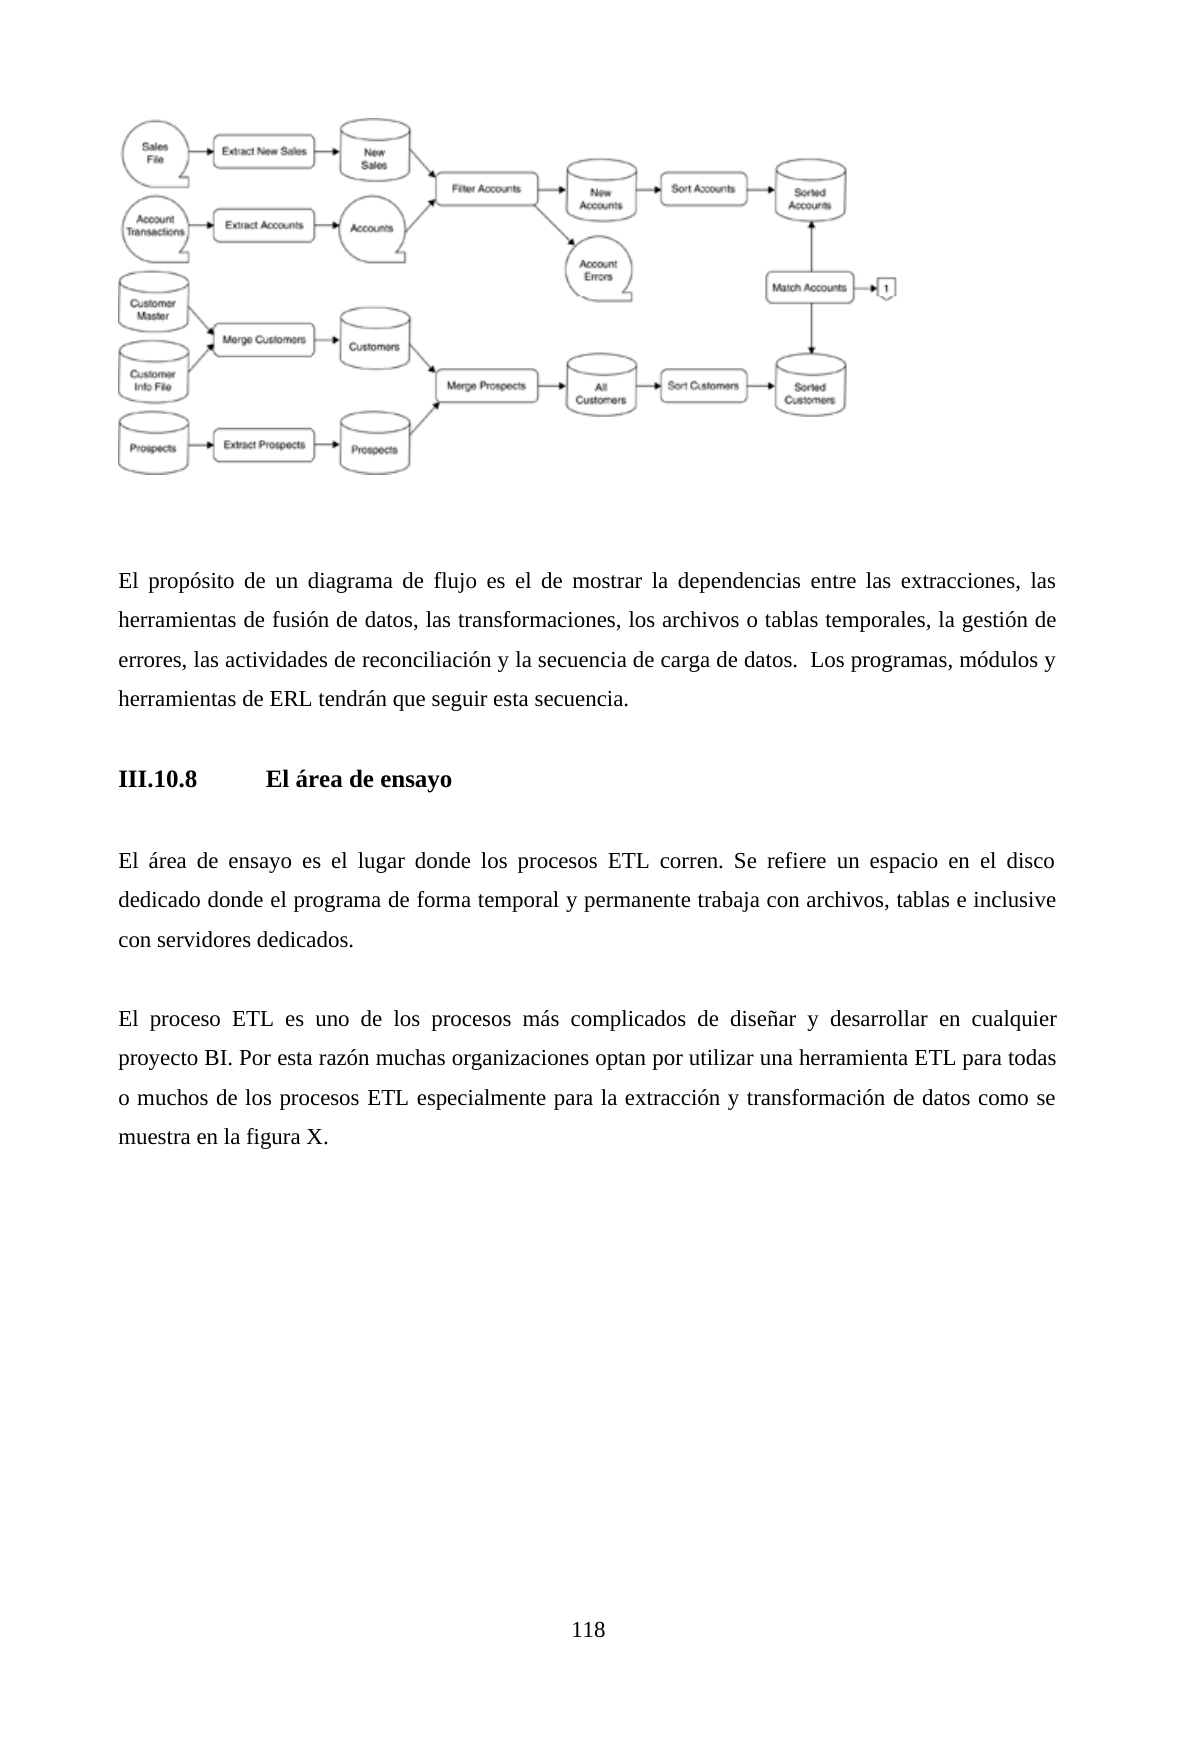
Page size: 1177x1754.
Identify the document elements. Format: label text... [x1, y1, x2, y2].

text El área de ensayo es el lugar donde los procesos ETL corren. Se refiere un espacio en el disco dedicado donde el programa de forma temporal y permanente trabaja con archivos, tablas e inclusive con servidores dedicados. [118, 847, 1058, 952]
text El proceso ETL es uno de los procesos más complicados de diseñar y desarrollar en cualquier proyecto BI. Por esta razón muchas organizaciones optan por utilizar una herramienta ETL para todas o muchos de los procesos ETL especialmente para la extracción y transformación de datos como se muestra en la figura X. [118, 1005, 1058, 1149]
subtitle El área de ensayo [118, 764, 1058, 793]
text El propósito de un diagrama de flujo es el de mostrar la dependencias entre las extracciones, las herramientas de fusión de datos, las transformaciones, los archivos o tablas temporales, la gestión de errores, las actividades de reconciliación y la secuencia de carga de datos. Los programas, módulos y herramientas de ERL tendrán que seguir esta secuencia. [118, 567, 1058, 712]
picture [118, 118, 897, 475]
